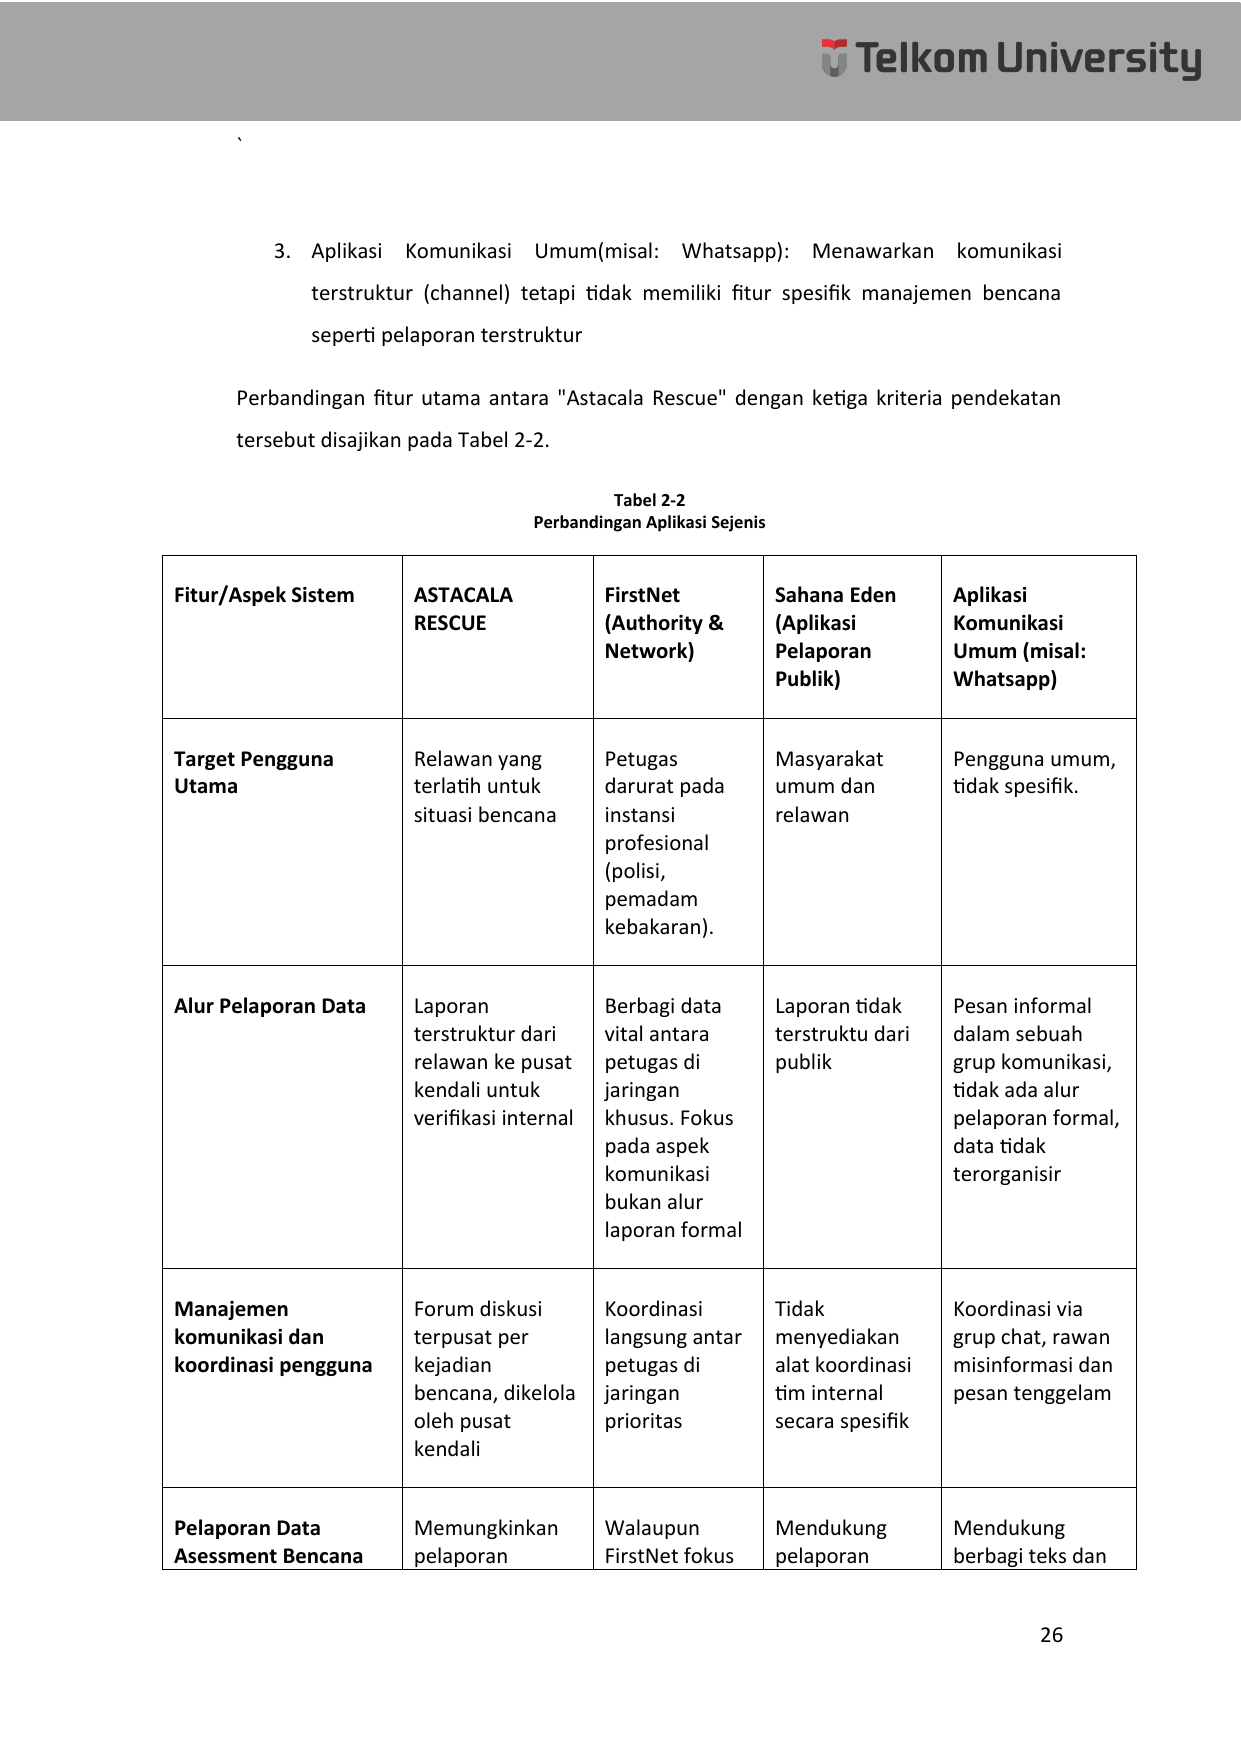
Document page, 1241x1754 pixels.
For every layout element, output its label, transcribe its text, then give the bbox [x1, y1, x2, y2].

table_header Sahana Eden (Aplikasi Pelaporan Publik) [764, 556, 941, 718]
table_cell Laporan tidak terstruktu dari publik [764, 966, 941, 1268]
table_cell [403, 1488, 593, 1569]
table_cell Pengguna umum, tidak spesifik. [942, 719, 1136, 965]
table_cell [764, 1488, 941, 1569]
table_cell Relawan yang terlatih untuk situasi bencana [403, 719, 593, 965]
table_header FirstNet (Authority & Network) [594, 556, 763, 718]
text Perbandingan fitur utama antara "Astacala Rescue" dengan ketiga kriteria pendekatan tersebut disajikan pada Tabel 2-2. [236, 383, 1063, 453]
table_header ASTACALA RESCUE [403, 556, 593, 718]
table_cell Berbagi data vital antara petugas di jaringan khusus. Fokus pada aspek komunikasi bukan alur laporan formal [594, 966, 763, 1268]
table_header Aplikasi Komunikasi Umum (misal: Whatsapp) [942, 556, 1136, 718]
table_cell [163, 1488, 402, 1569]
table_cell Forum diskusi terpusat per kejadian bencana, dikelola oleh pusat kendali [403, 1269, 593, 1487]
table_cell Koordinasi langsung antar petugas di jaringan prioritas [594, 1269, 763, 1487]
table_cell Alur Pelaporan Data [163, 966, 402, 1268]
list Aplikasi Komunikasi Umum(misal: Whatsapp): Menawarkan komunikasi terstruktur (channel) tetapi tidak memiliki fitur spesifik manajemen bencana seperti pelaporan terstruktur [274, 236, 1063, 348]
table_cell Masyarakat umum dan relawan [764, 719, 941, 965]
table_cell Target Pengguna Utama [163, 719, 402, 965]
table_header Fitur/Aspek Sistem [163, 556, 402, 718]
table_cell Koordinasi via grup chat, rawan misinformasi dan pesan tenggelam [942, 1269, 1136, 1487]
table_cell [594, 1488, 763, 1569]
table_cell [942, 1488, 1136, 1569]
table_cell Pesan informal dalam sebuah grup komunikasi, tidak ada alur pelaporan formal, data tidak terorganisir [942, 966, 1136, 1268]
table_cell Manajemen komunikasi dan koordinasi pengguna [163, 1269, 402, 1487]
text Tabel 2-2 Perbandingan Aplikasi Sejenis [236, 488, 1063, 534]
picture [822, 39, 1201, 81]
table_cell Tidak menyediakan alat koordinasi tim internal secara spesifik [764, 1269, 941, 1487]
table_cell Laporan terstruktur dari relawan ke pusat kendali untuk verifikasi internal [403, 966, 593, 1268]
table_cell Petugas darurat pada instansi profesional (polisi, pemadam kebakaran). [594, 719, 763, 965]
